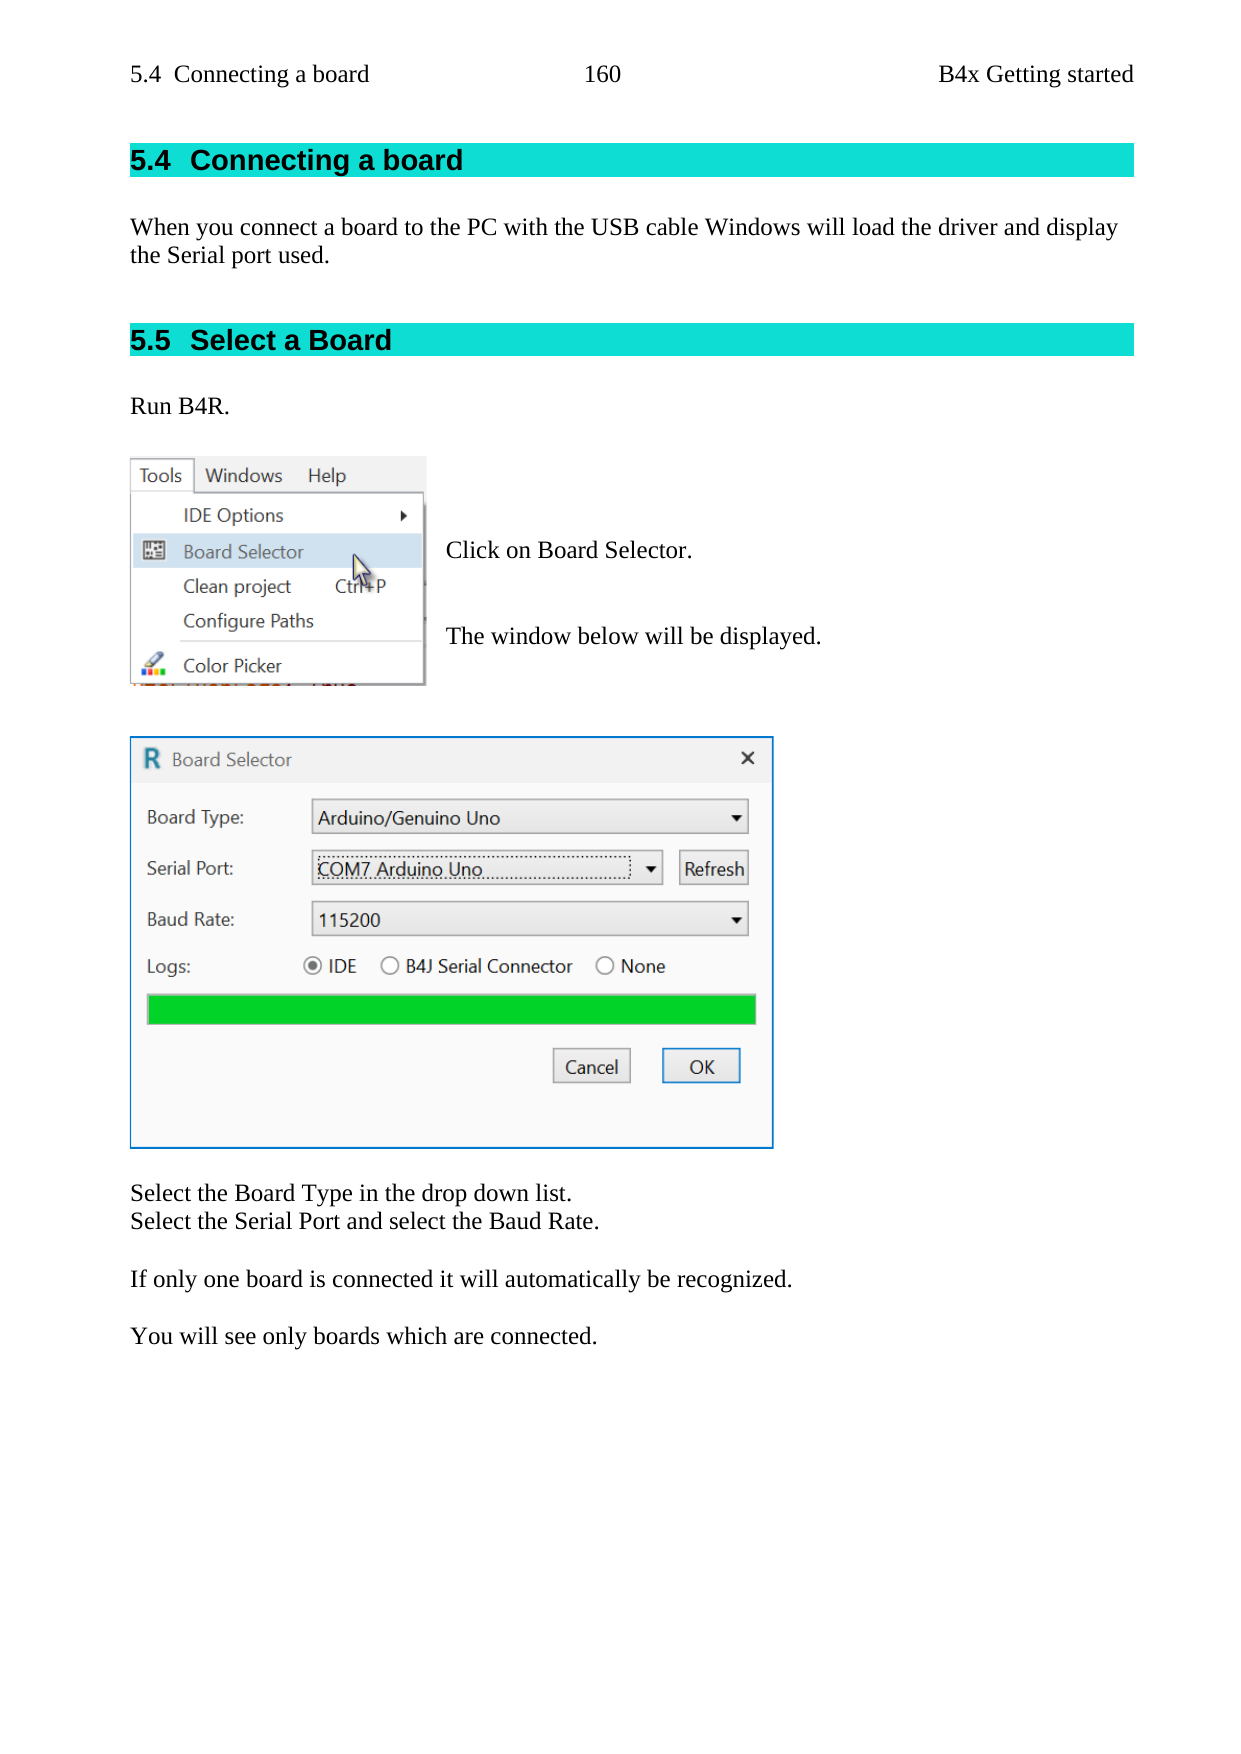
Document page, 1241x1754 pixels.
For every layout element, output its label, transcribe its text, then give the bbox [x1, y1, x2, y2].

picture [129, 456, 427, 686]
picture [129, 736, 774, 1149]
subtitle Connecting a board [130, 143, 1134, 177]
text If only one board is connected it will automatically be recognized. [130, 1264, 1134, 1293]
text You will see only boards which are connected. [130, 1321, 1134, 1350]
text Select the Board Type in the drop down list. [130, 1178, 1134, 1206]
text Select the Serial Port and select the Baud Rate. [130, 1206, 1134, 1235]
text The window below will be displayed. [427, 621, 1134, 650]
text Run B4R. [130, 391, 1134, 420]
text When you connect a board to the PC with the USB cable Windows will load the driver and display the Serial port used. [130, 212, 1134, 269]
text Click on Board Selector. [427, 535, 1134, 564]
subtitle Select a Board [130, 323, 1134, 356]
